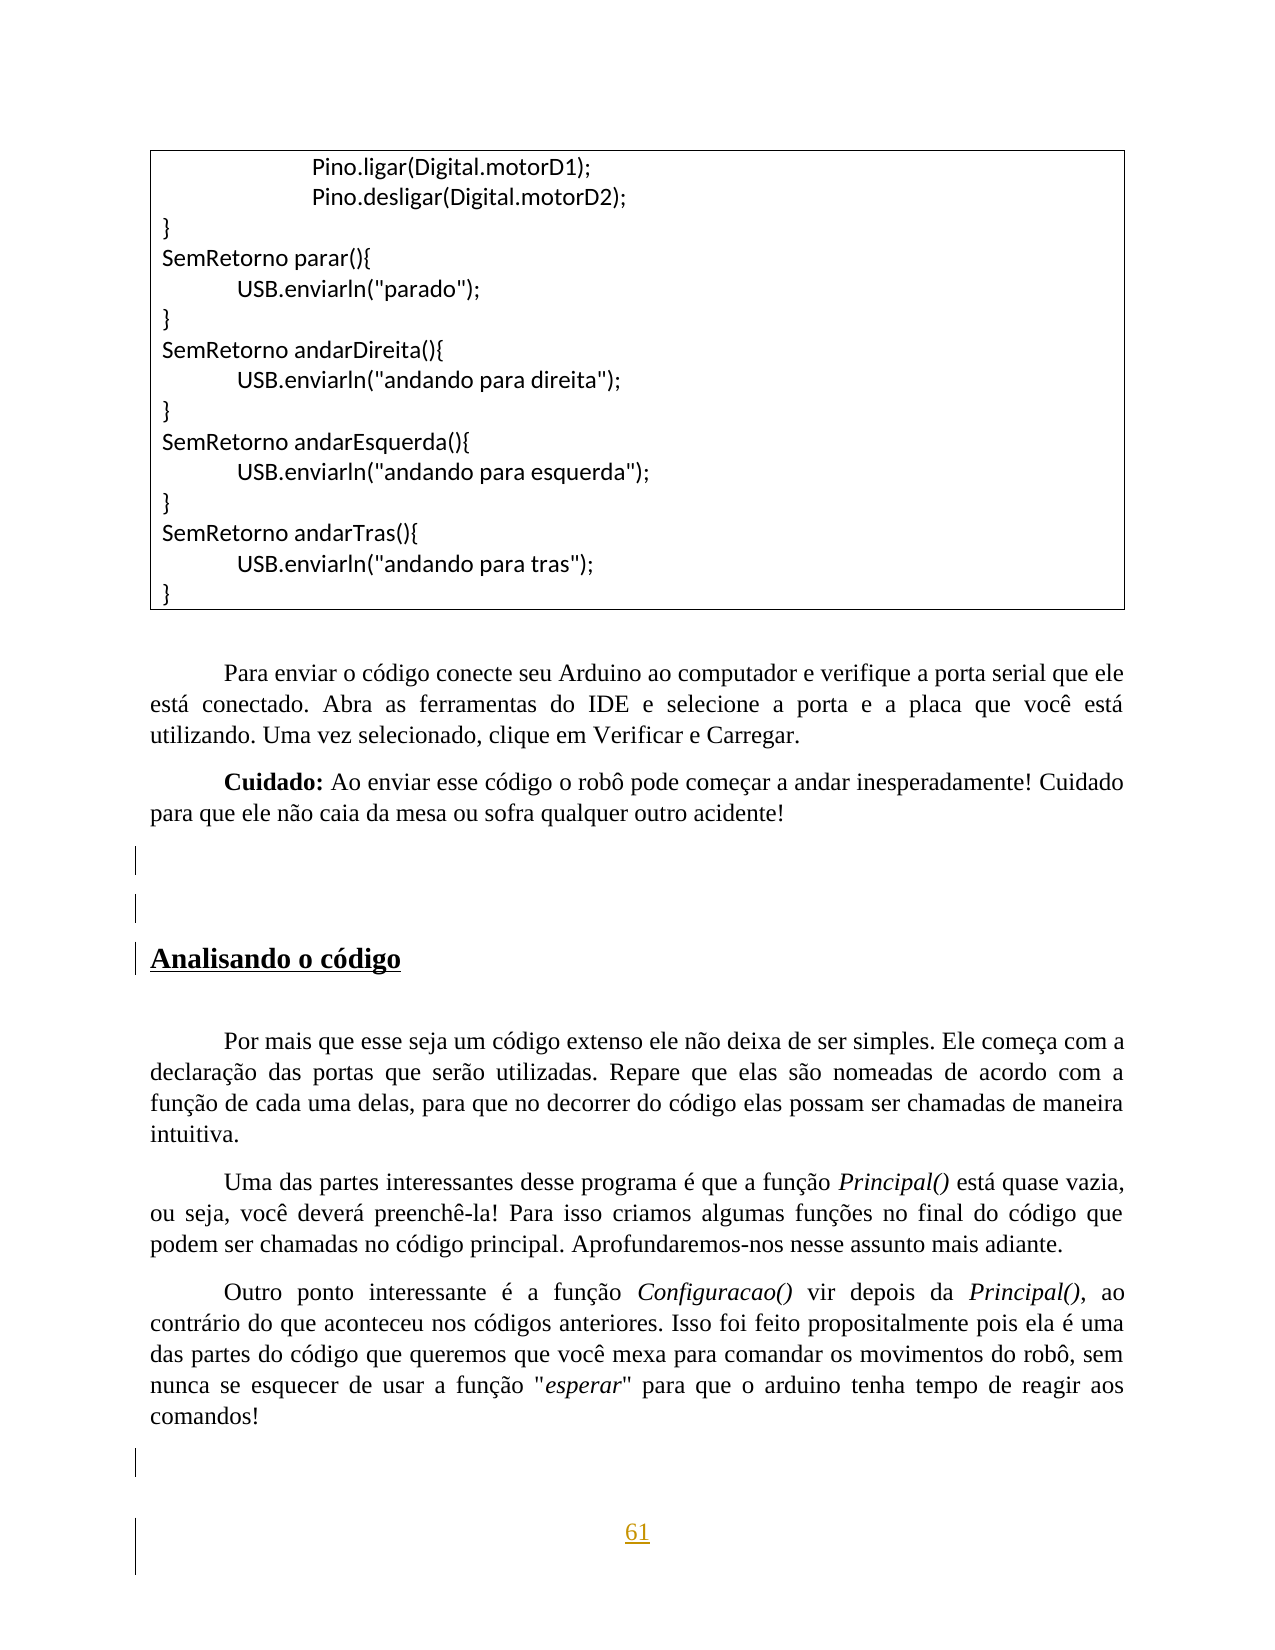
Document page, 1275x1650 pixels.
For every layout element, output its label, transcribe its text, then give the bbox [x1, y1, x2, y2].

text Analisando o código [150, 942, 1125, 975]
text Cuidado: Ao enviar esse código o robô pode começar a andar inesperadamente! Cuidado para que ele não caia da mesa ou sofra qualquer outro acidente! [150, 767, 1125, 827]
text Para enviar o código conecte seu Arduino ao computador e verifique a porta serial que ele está conectado. Abra as ferramentas do IDE e selecione a porta e a placa que você está utilizando. Uma vez selecionado, clique em Verificar e Carregar. [150, 658, 1125, 748]
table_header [151, 151, 1124, 609]
text Outro ponto interessante é a função Configuracao() vir depois da Principal(), ao contrário do que aconteceu nos códigos anteriores. Isso foi feito propositalmente pois ela é uma das partes do código que queremos que você mexa para comandar os movimentos do robô, sem nunca se esquecer de usar a função "esperar" para que o arduino tenha tempo de reagir aos comandos! [150, 1277, 1125, 1429]
text Por mais que esse seja um código extenso ele não deixa de ser simples. Ele começa com a declaração das portas que serão utilizadas. Repare que elas são nomeadas de acordo com a função de cada uma delas, para que no decorrer do código elas possam ser chamadas de maneira intuitiva. [150, 1026, 1125, 1148]
text Uma das partes interessantes desse programa é que a função Principal() está quase vazia, ou seja, você deverá preenchê-la! Para isso criamos algumas funções no final do código que podem ser chamadas no código principal. Aprofundaremos-nos nesse assunto mais adiante. [150, 1167, 1125, 1258]
